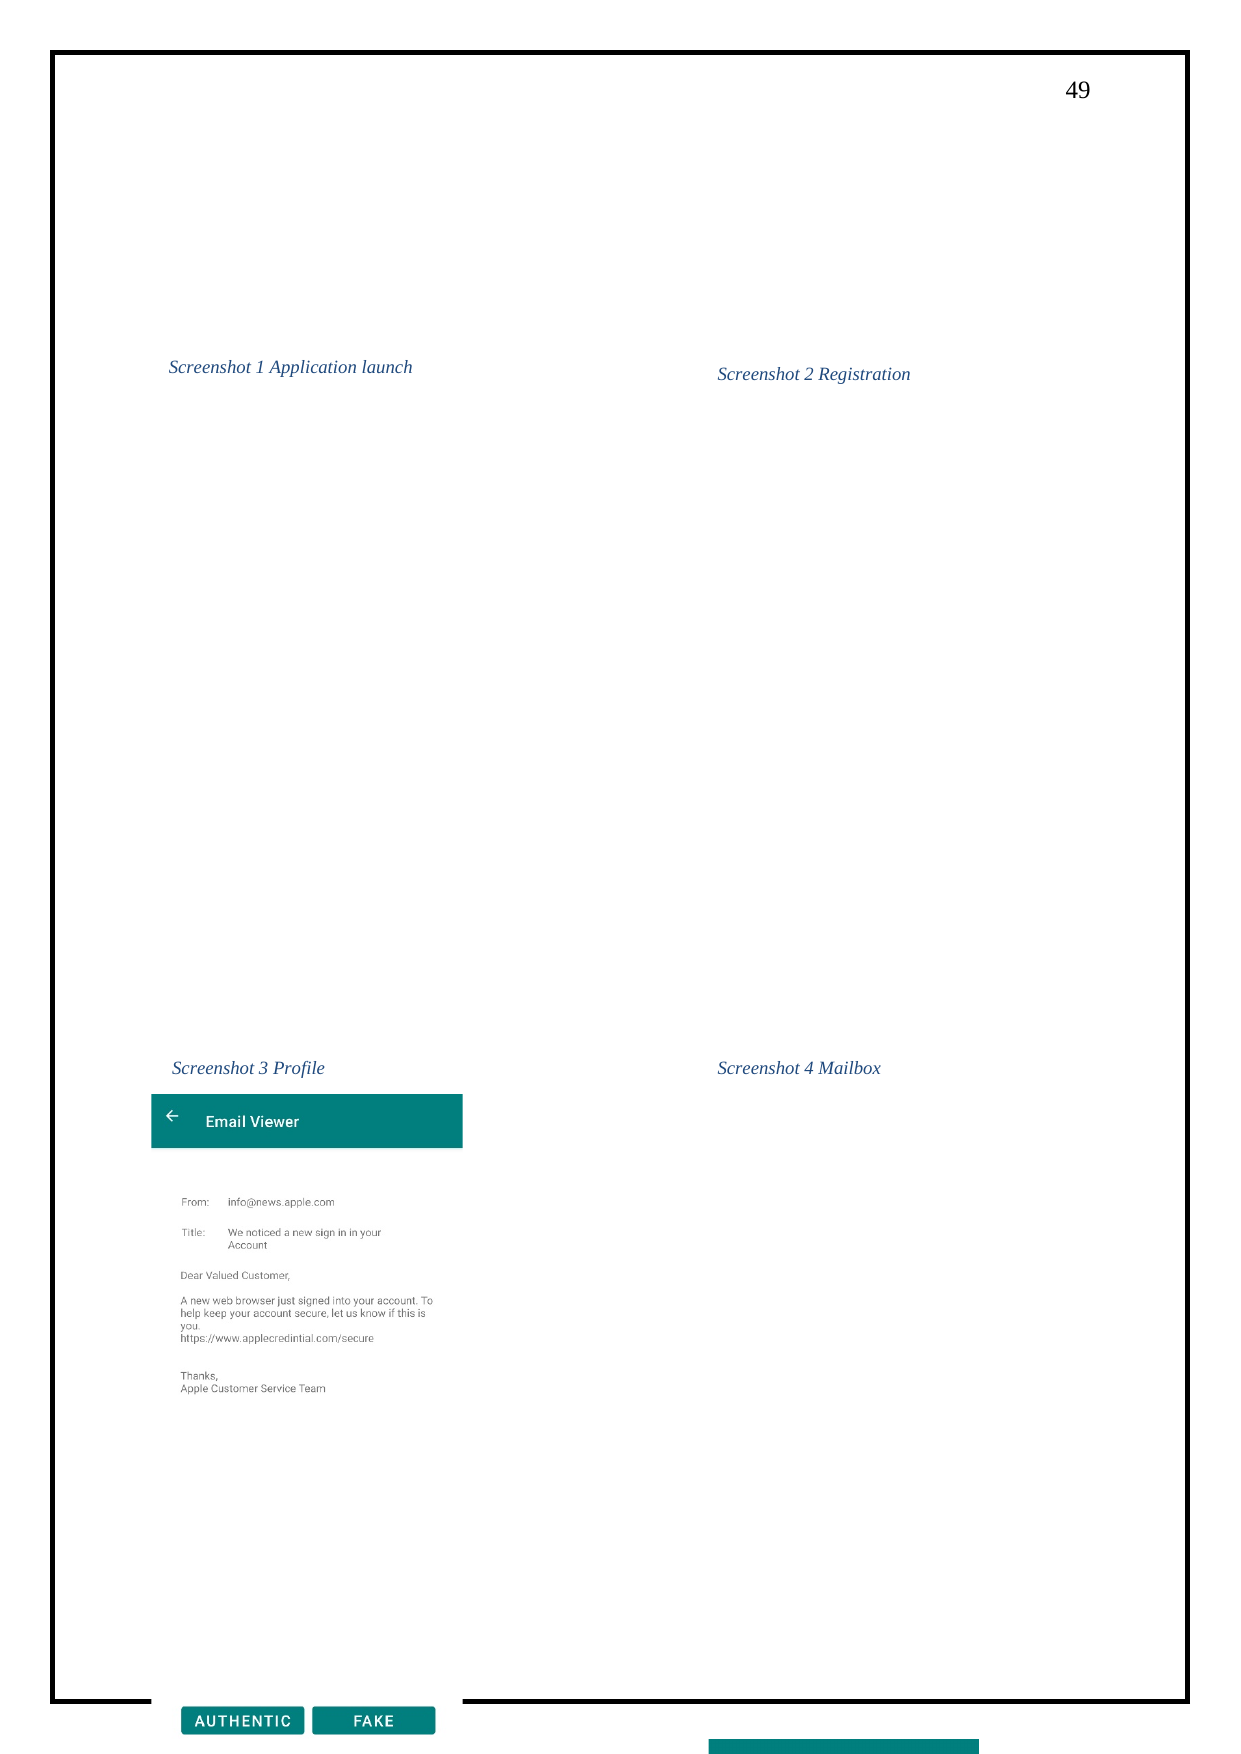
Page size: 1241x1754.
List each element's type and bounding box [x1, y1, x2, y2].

picture [150, 1094, 463, 1751]
picture [708, 1738, 979, 1753]
